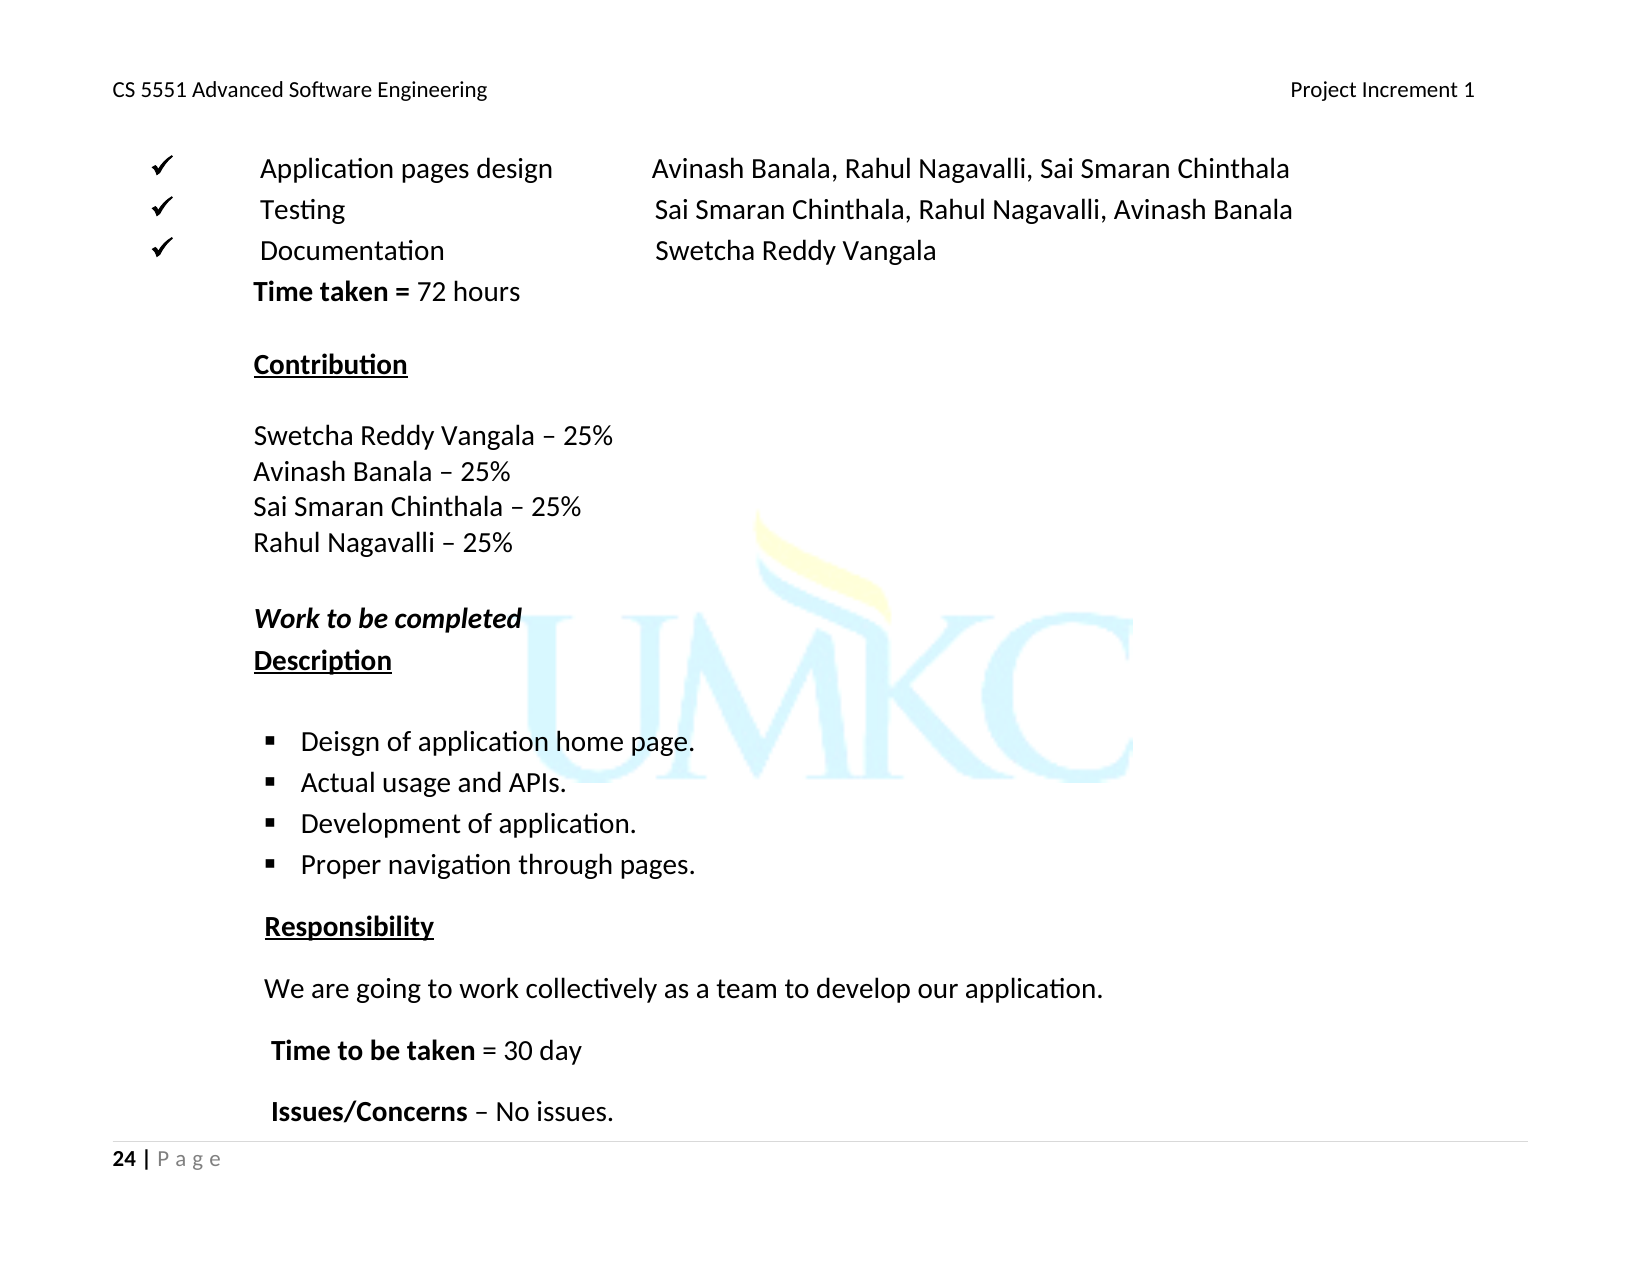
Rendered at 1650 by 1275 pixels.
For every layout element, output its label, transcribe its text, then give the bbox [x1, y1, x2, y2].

text We are going to work collectively as a team to develop our application. [112, 970, 1566, 1005]
text Time to be taken = 30 day [112, 1032, 1566, 1067]
list Swetcha Reddy Vangala – 25% [187, 417, 1566, 453]
list Work to be completed [187, 601, 1566, 636]
list Application pages design Avinash Banala, Rahul Nagavalli, Sai Smaran Chinthala [112, 150, 1528, 186]
list Development of application. [263, 805, 1566, 841]
list Proper navigation through pages. [263, 846, 1566, 882]
list Testing Sai Smaran Chinthala, Rahul Nagavalli, Avinash Banala [150, 191, 1566, 227]
list Time taken = 72 hours [187, 273, 1566, 308]
list Actual usage and APIs. [263, 764, 1566, 800]
text Responsibility [112, 908, 1566, 944]
list Documentation Swetcha Reddy Vangala [150, 232, 1566, 267]
list Avinash Banala – 25% [187, 453, 1566, 488]
list Contribution [187, 346, 1566, 382]
list Sai Smaran Chinthala – 25% [187, 488, 1566, 524]
list Deisgn of application home page. [263, 723, 1566, 759]
list Description [187, 642, 1566, 677]
list Rahul Nagavalli – 25% [187, 524, 1566, 560]
text Issues/Concerns – No issues. [112, 1093, 1566, 1129]
